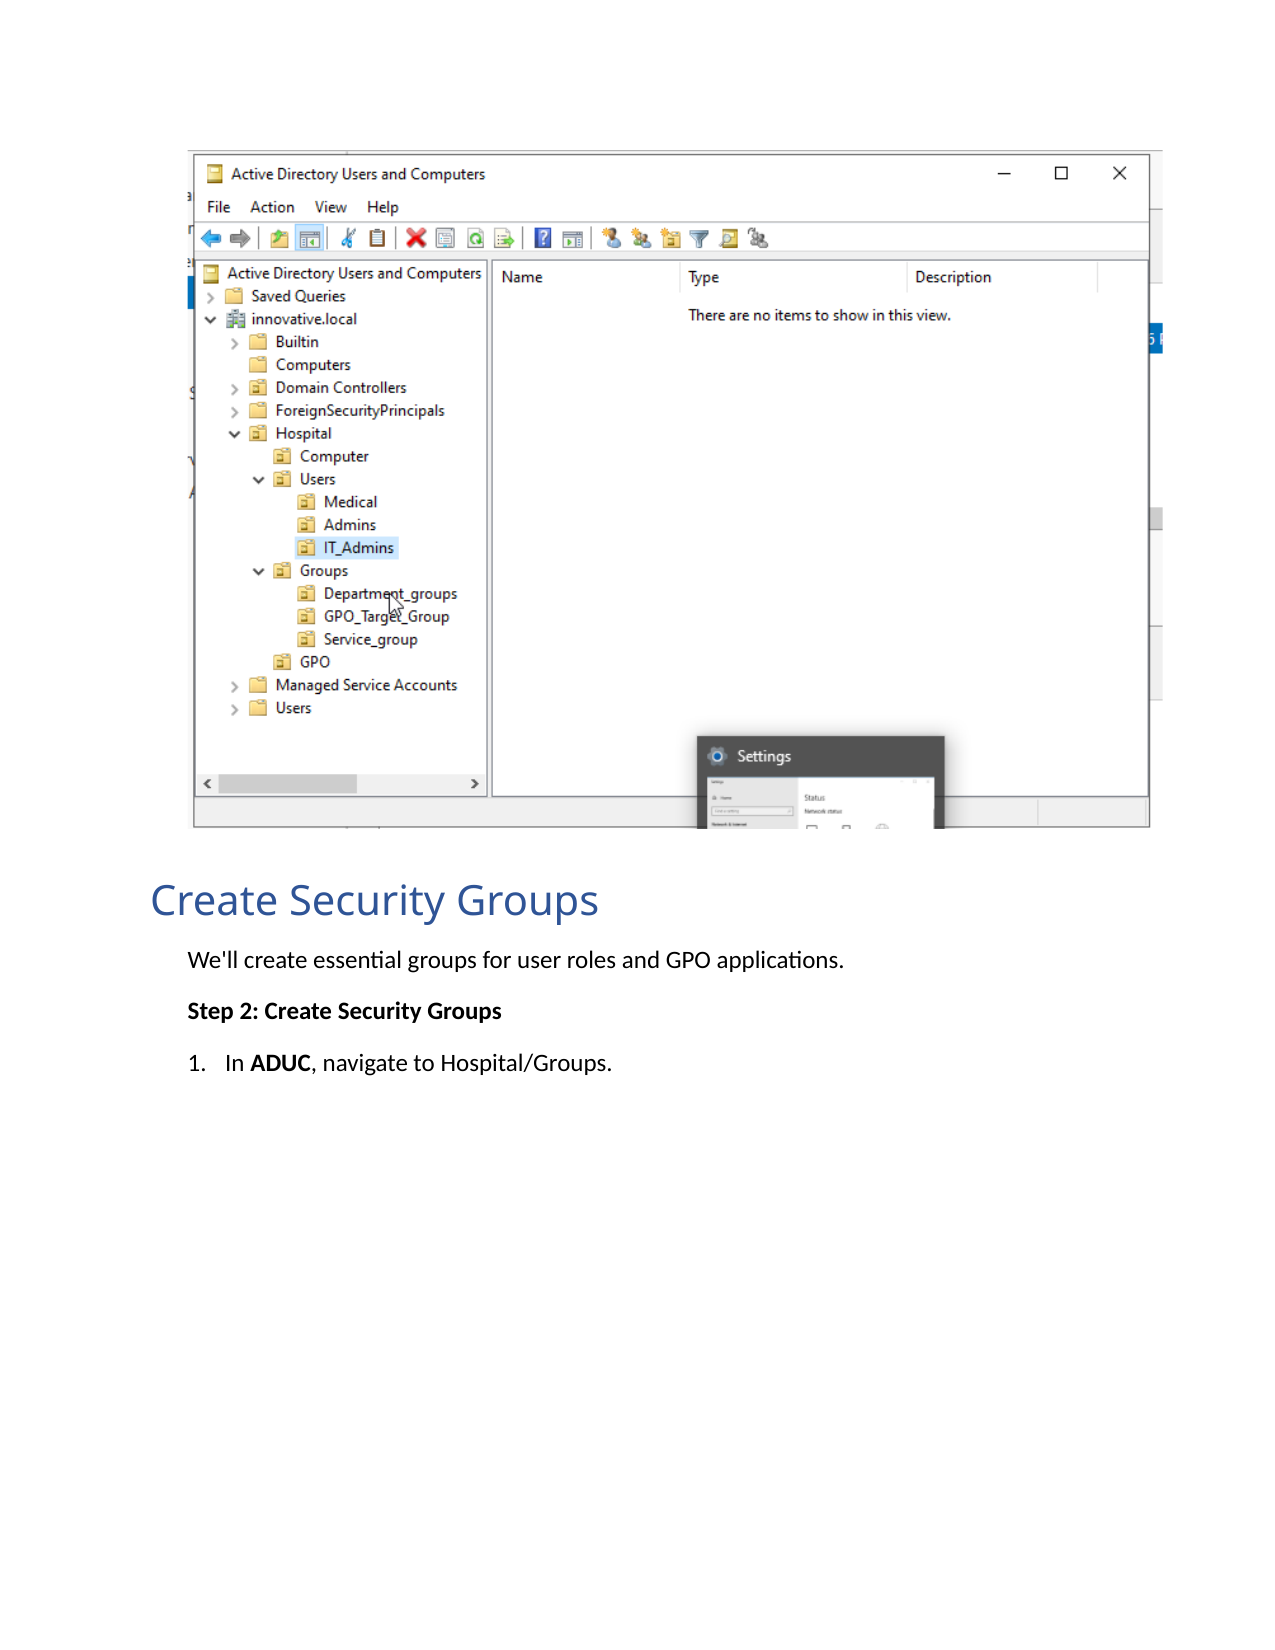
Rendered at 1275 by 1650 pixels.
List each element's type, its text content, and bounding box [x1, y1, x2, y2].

text We'll create essential groups for user roles and GPO applications. [187, 944, 1125, 974]
list In ADUC, navigate to Hospital/Groups. [187, 1047, 1125, 1078]
text Step 2: Create Security Groups [187, 996, 1125, 1026]
subtitle Create Security Groups [150, 870, 1125, 927]
picture [187, 150, 1163, 829]
